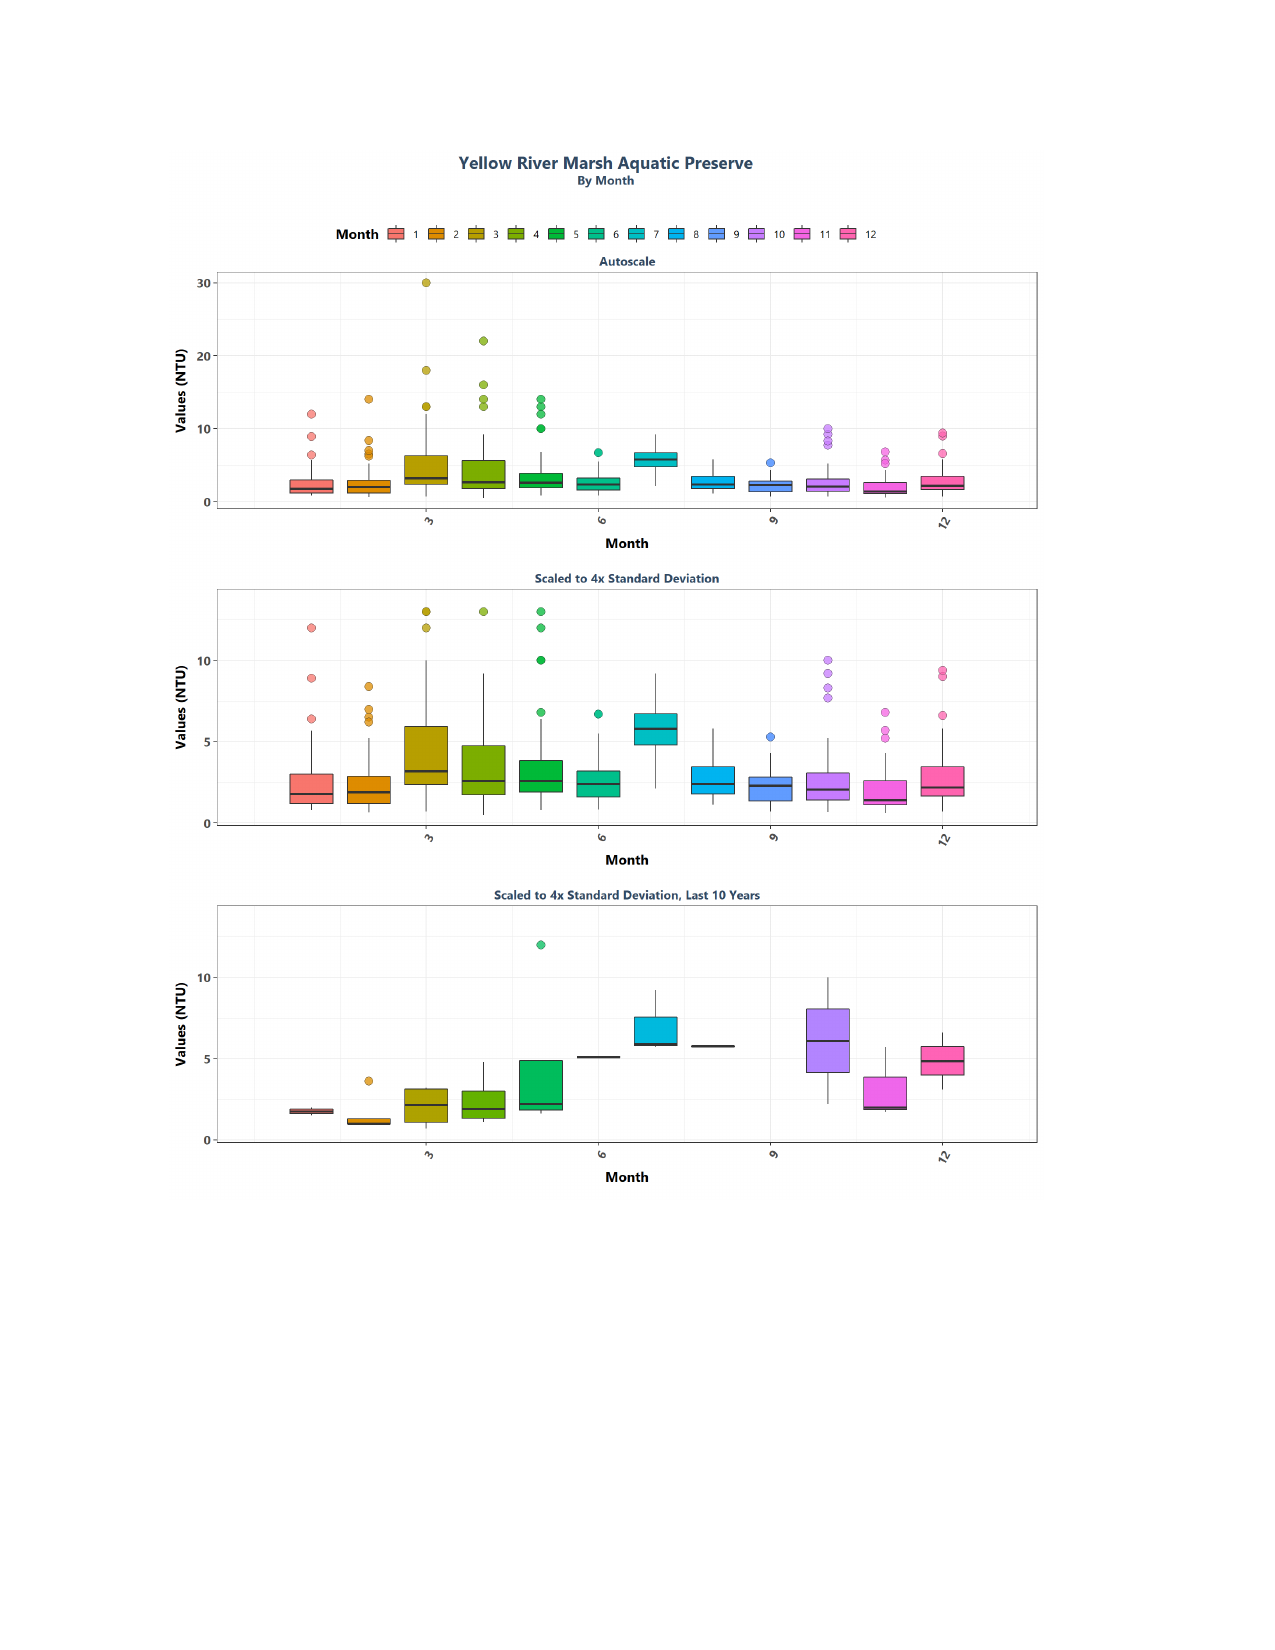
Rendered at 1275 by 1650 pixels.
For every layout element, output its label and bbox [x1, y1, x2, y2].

picture [168, 150, 1044, 1200]
